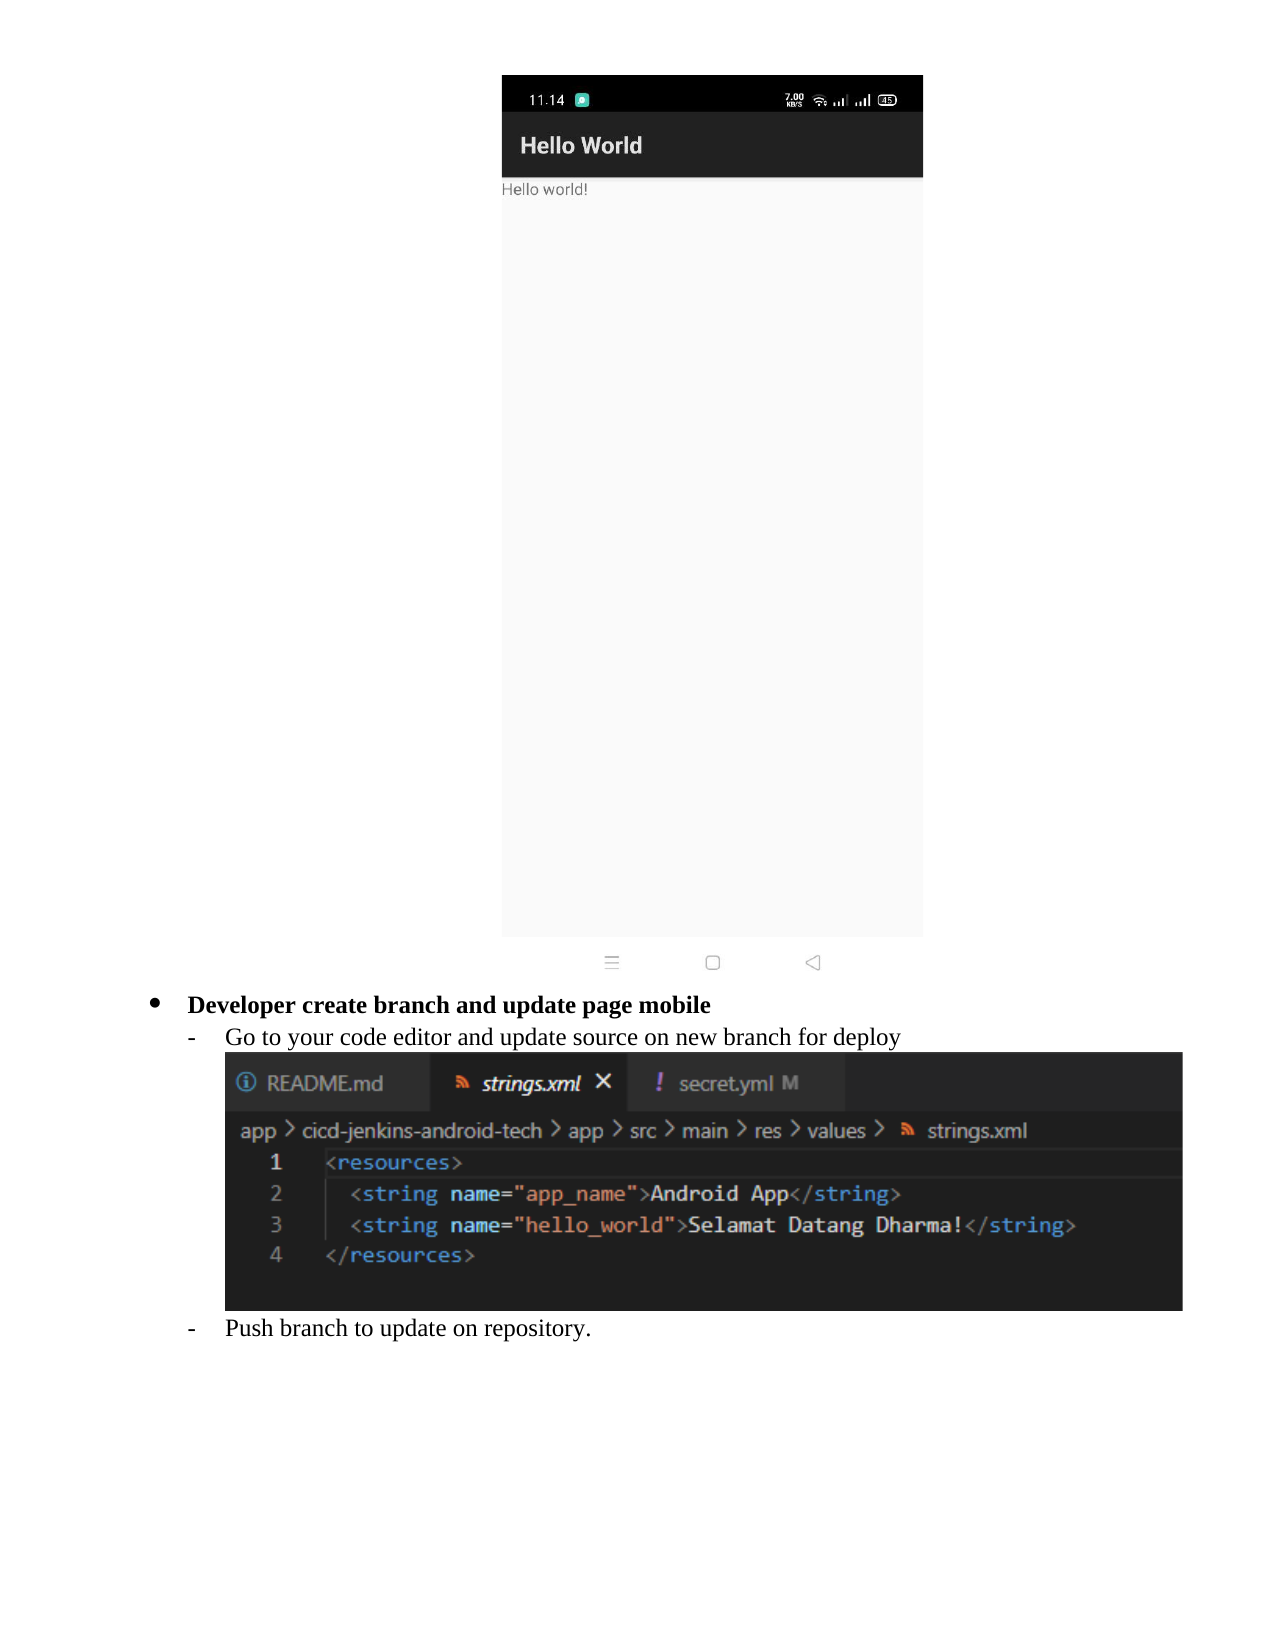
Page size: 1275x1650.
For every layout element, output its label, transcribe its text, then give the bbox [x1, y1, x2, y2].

list Developer create branch and update page mobile [150, 990, 1200, 1019]
picture [225, 1052, 1183, 1311]
list Push branch to update on repository. [187, 1313, 1200, 1341]
list Go to your code editor and update source on new branch for deploy [187, 1022, 1200, 1050]
picture [501, 75, 924, 988]
